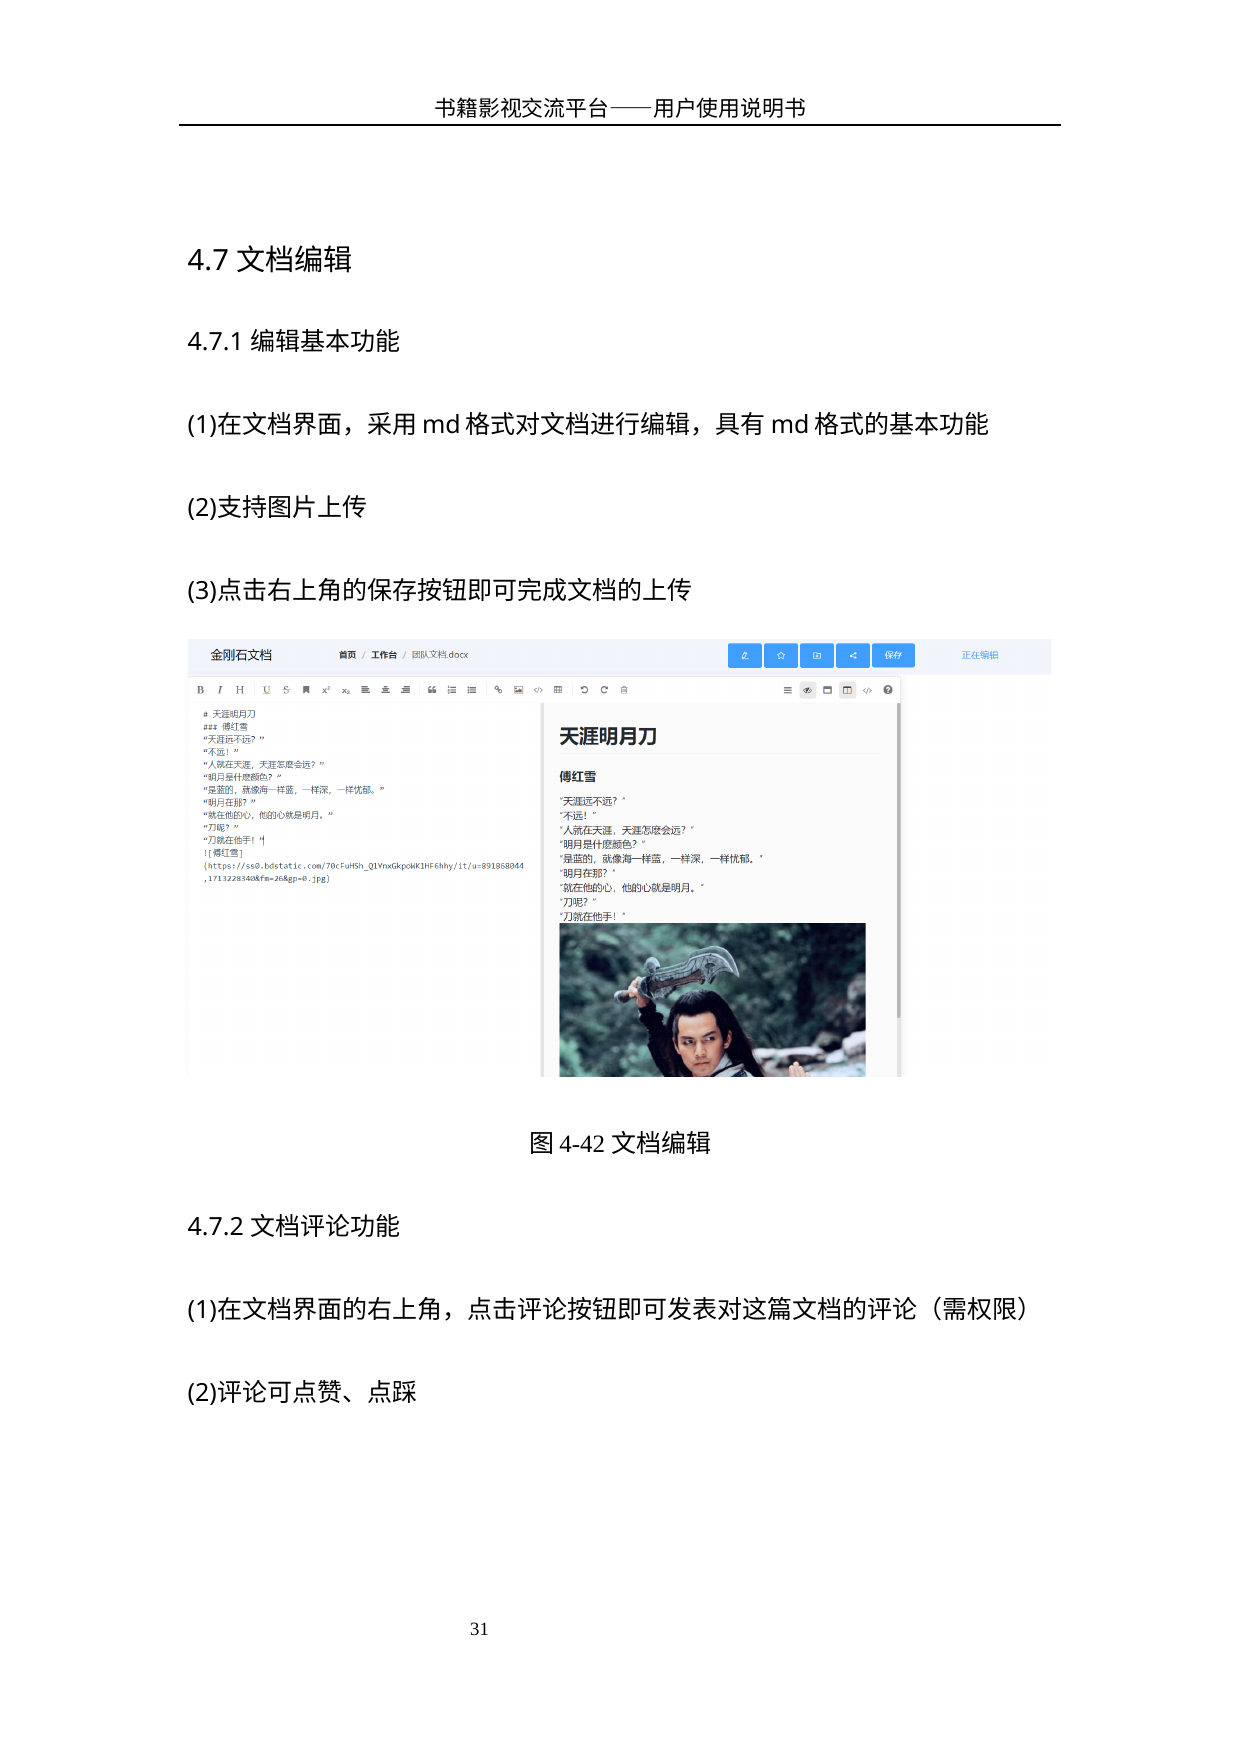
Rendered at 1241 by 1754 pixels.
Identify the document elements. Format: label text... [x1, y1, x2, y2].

text (1)在文档界面，采用md格式对文档进行编辑，具有md格式的基本功能 [187, 390, 1053, 455]
text 4.7.1 编辑基本功能 [187, 307, 1053, 372]
text 图4-42 文档编辑 [187, 1109, 1053, 1174]
text (2)评论可点赞、点踩 [187, 1358, 1053, 1423]
subtitle 4.7 文档编辑 [187, 226, 1053, 291]
text (1)在文档界面的右上角，点击评论按钮即可发表对这篇文档的评论（需权限） [187, 1275, 1053, 1340]
text (2)支持图片上传 [187, 473, 1053, 538]
text 4.7.2 文档评论功能 [187, 1192, 1053, 1257]
text (3)点击右上角的保存按钮即可完成文档的上传 [187, 556, 1053, 621]
picture [187, 639, 1052, 1077]
